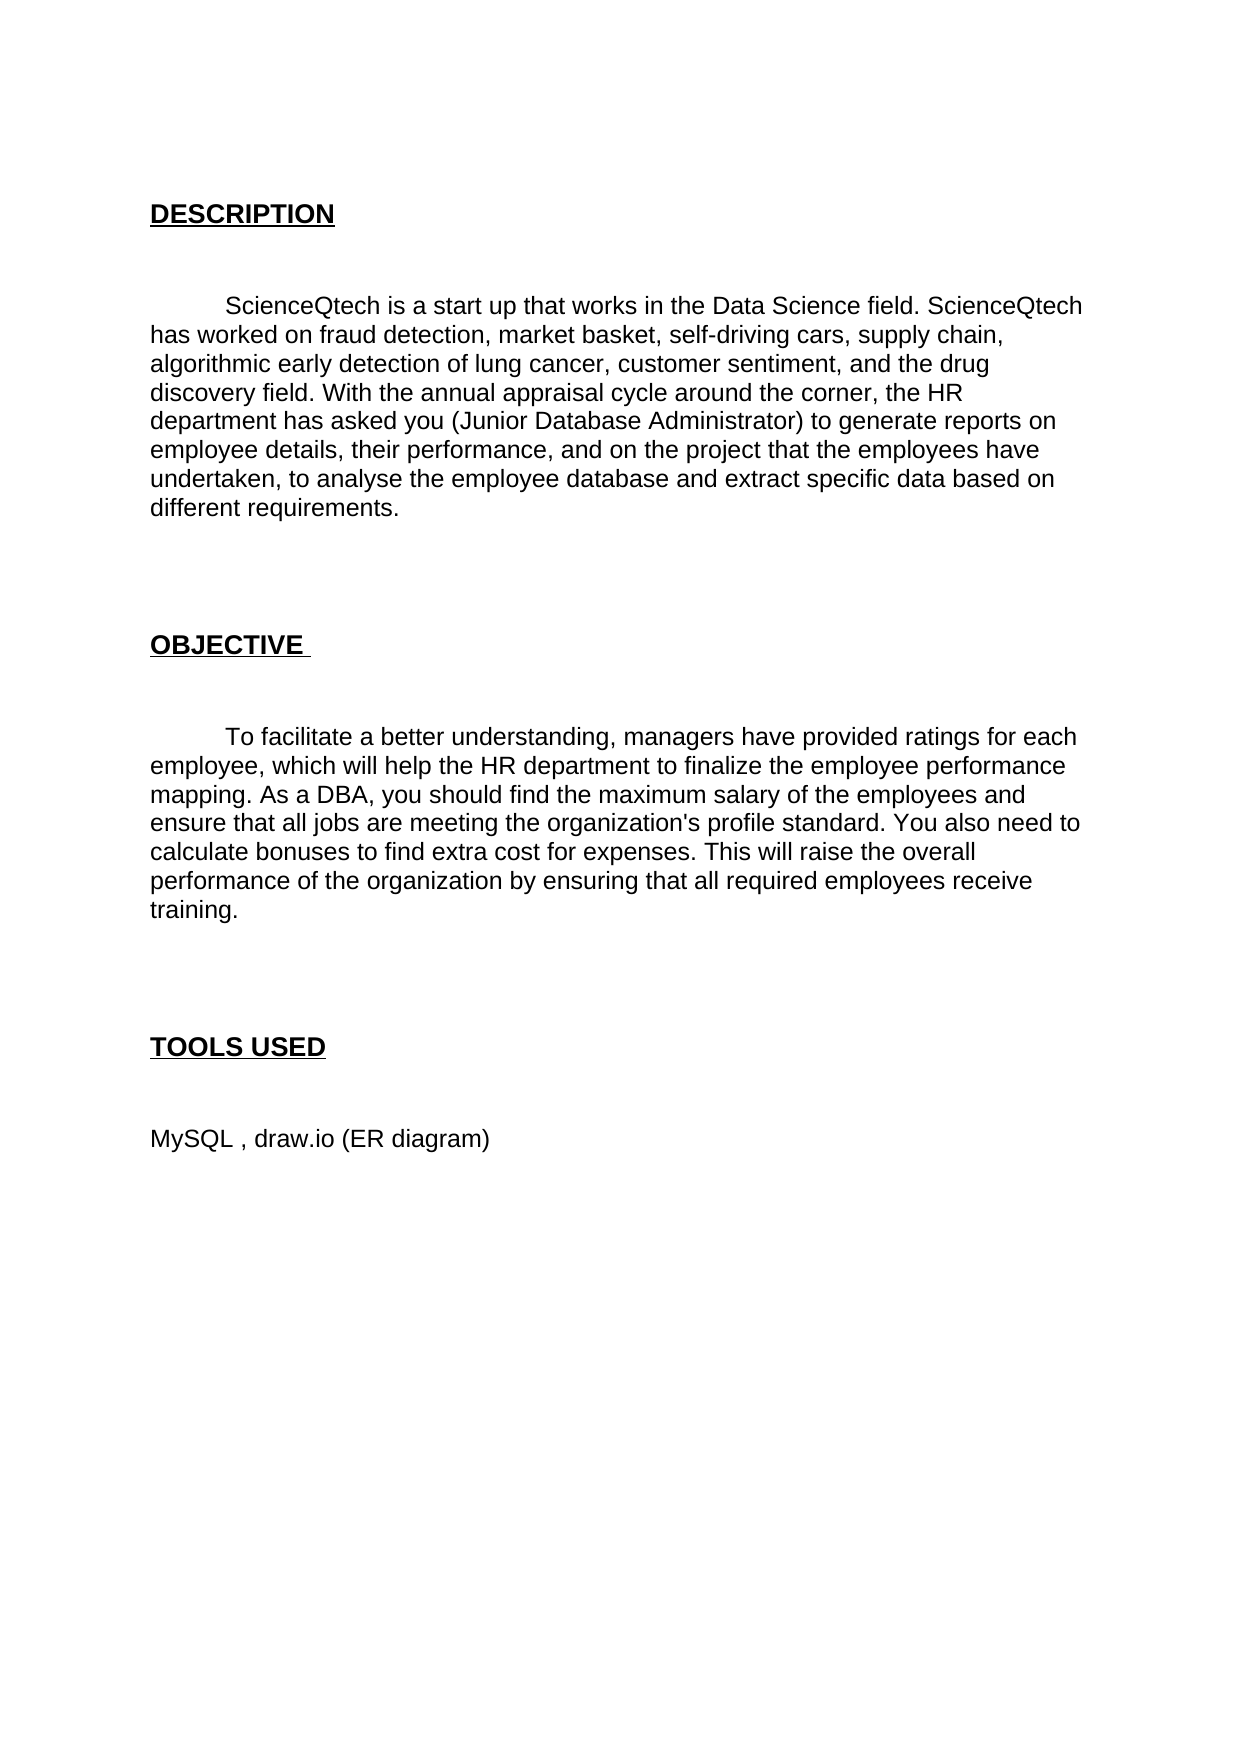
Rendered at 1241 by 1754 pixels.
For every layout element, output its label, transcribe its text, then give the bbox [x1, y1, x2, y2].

text DESCRIPTION [150, 198, 1090, 229]
text OBJECTIVE [150, 629, 1090, 660]
text To facilitate a better understanding, managers have provided ratings for each employee, which will help the HR department to finalize the employee performance mapping. As a DBA, you should find the maximum salary of the employees and ensure that all jobs are meeting the organization's profile standard. You also need to calculate bonuses to find extra cost for expenses. This will raise the overall performance of the organization by ensuring that all required employees receive training. [150, 722, 1090, 923]
text MySQL , draw.io (ER diagram) [150, 1124, 1090, 1153]
text ScienceQtech is a start up that works in the Data Science field. ScienceQtech has worked on fraud detection, market basket, self-driving cars, supply chain, algorithmic early detection of lung cancer, customer sentiment, and the drug discovery field. With the annual appraisal cycle around the corner, the HR department has asked you (Junior Database Administrator) to generate reports on employee details, their performance, and on the project that the employees have undertaken, to analyse the employee database and extract specific data based on different requirements. [150, 291, 1090, 521]
text TOOLS USED [150, 1031, 1090, 1062]
